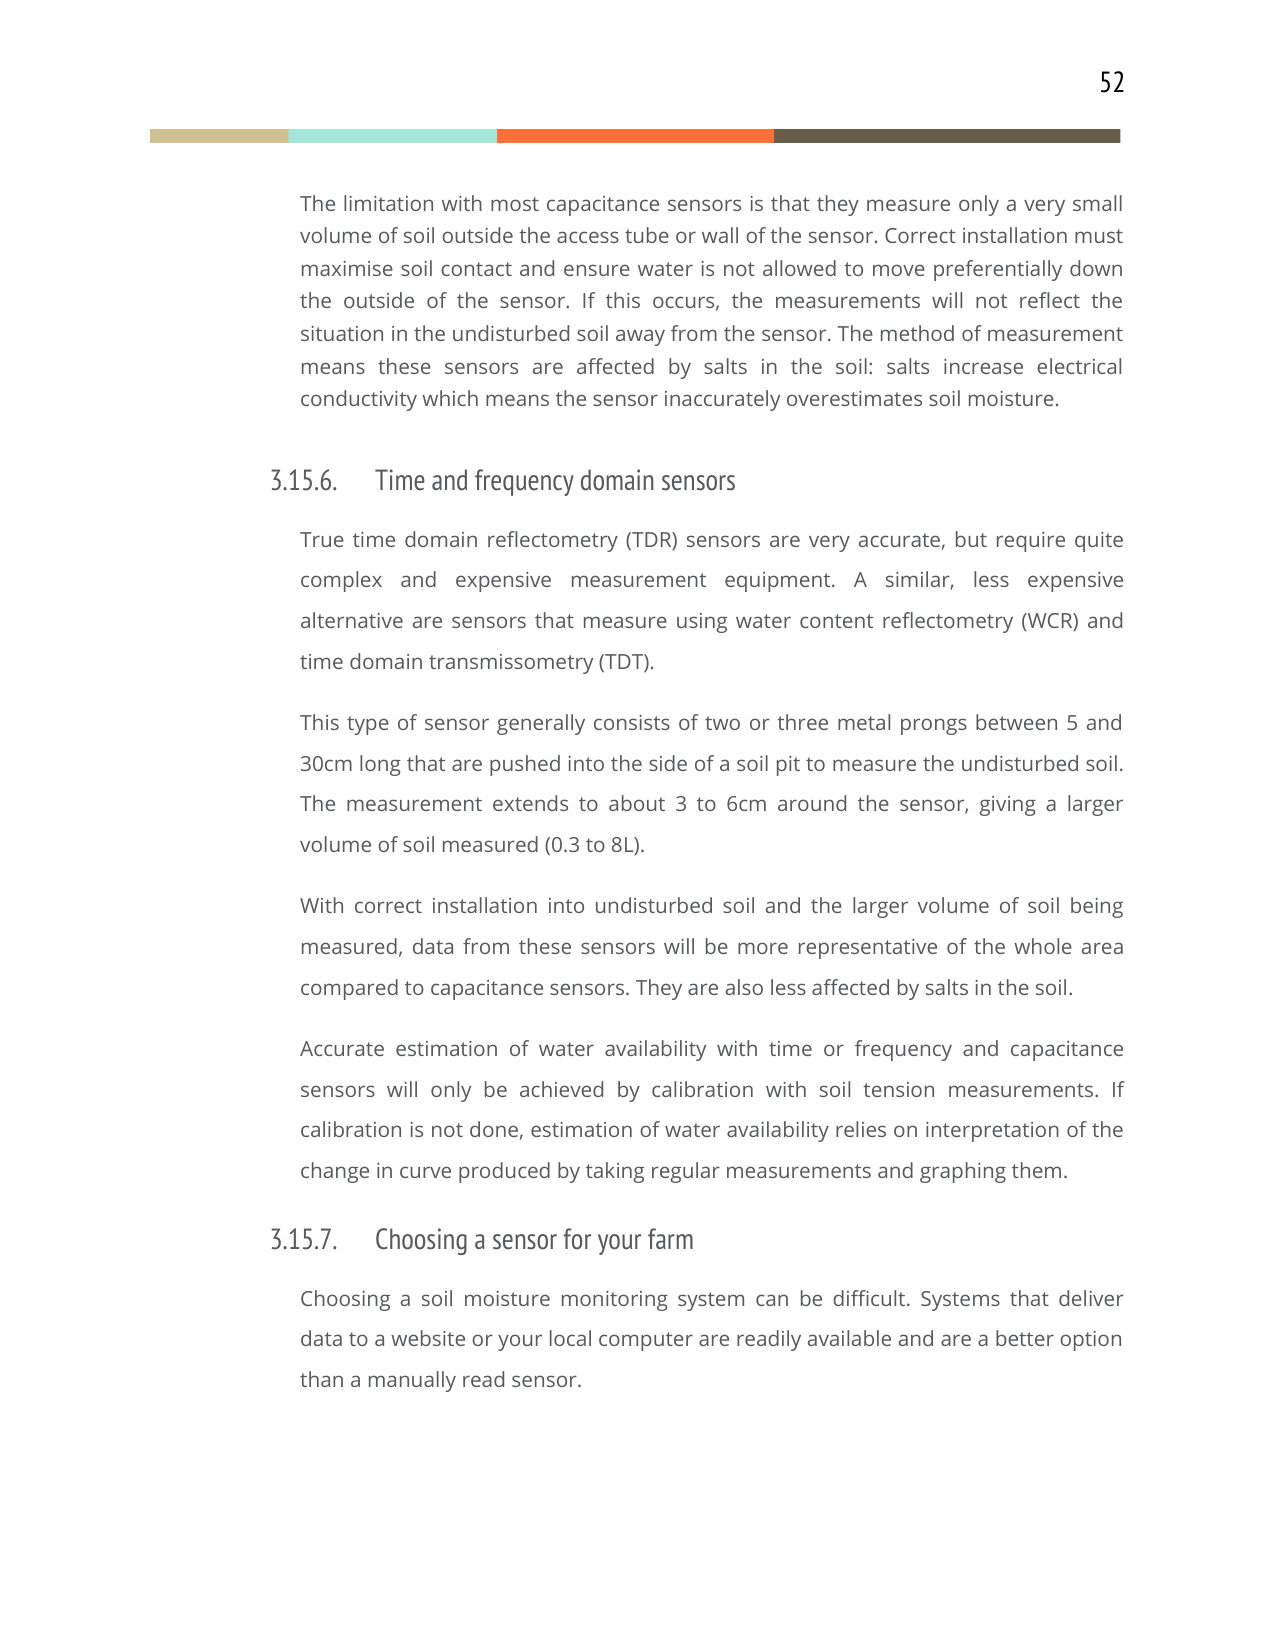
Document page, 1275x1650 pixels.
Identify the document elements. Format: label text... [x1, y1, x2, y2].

text With correct installation into undisturbed soil and the larger volume of soil being measured, data from these sensors will be more representative of the whole area compared to capacitance sensors. They are also less affected by salts in the soil. [300, 892, 1125, 1001]
picture [150, 129, 1121, 143]
text Choosing a soil moisture monitoring system can be difficult. Systems that deliver data to a website or your local computer are readily available and are a better option than a manually read sensor. [300, 1284, 1125, 1417]
subtitle Choosing a sensor for your farm [337, 1220, 1125, 1257]
text True time domain reflectometry (TDR) sensors are very accurate, but require quite complex and expensive measurement equipment. A similar, less expensive alternative are sensors that measure using water content reflectometry (WCR) and time domain transmissometry (TDT). [300, 525, 1125, 675]
text The limitation with most capacitance sensors is that they measure only a very small volume of soil outside the access tube or wall of the sensor. Correct installation must maximise soil contact and ensure water is not allowed to move preferentially down the outside of the sensor. If this occurs, the measurements will not reflect the situation in the undisturbed soil away from the sensor. The method of measurement means these sensors are affected by salts in the soil: salts increase electrical conductivity which means the sensor inaccurately overestimates soil moisture. [300, 189, 1125, 436]
text Accurate estimation of water availability with time or frequency and capacitance sensors will only be achieved by calibration with soil tension measurements. If calibration is not done, estimation of water availability relies on interpretation of the change in curve produced by taking regular measurements and graphing them. [300, 1034, 1125, 1208]
text This type of sensor generally consists of two or three metal prongs between 5 and 30cm long that are pushed into the side of a soil pit to measure the undisturbed soil. The measurement extends to about 3 to 6cm around the sensor, giving a larger volume of soil measured (0.3 to 8L). [300, 708, 1125, 859]
subtitle Time and frequency domain sensors [337, 461, 1125, 498]
